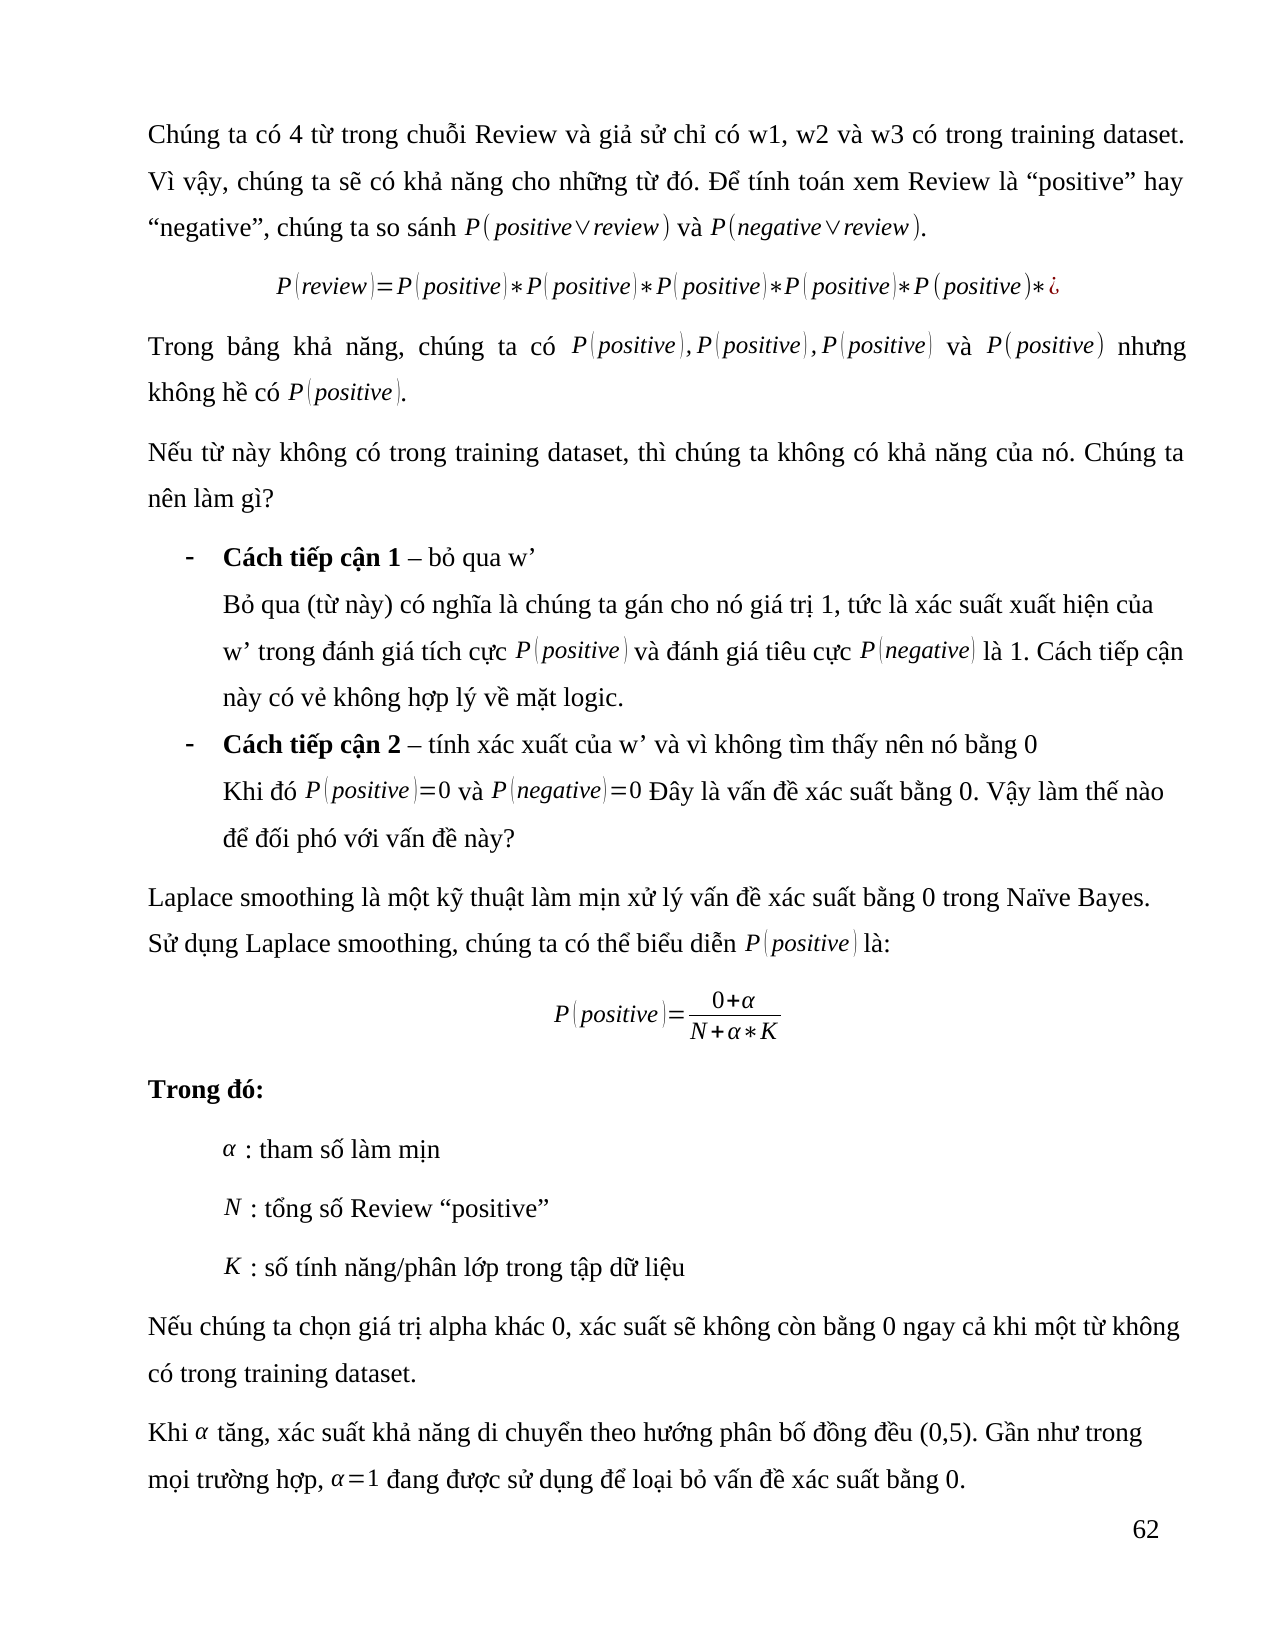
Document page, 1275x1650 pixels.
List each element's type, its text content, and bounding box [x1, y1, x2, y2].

text : tổng số Review “positive” [223, 1192, 1186, 1223]
text Nếu từ này không có trong training dataset, thì chúng ta không có khả năng của nó. Chúng ta nên làm gì? [148, 436, 1186, 513]
text Nếu chúng ta chọn giá trị alpha khác 0, xác suất sẽ không còn bằng 0 ngay cả khi một từ không có trong training dataset. [148, 1310, 1186, 1388]
text : số tính năng/phân lớp trong tập dữ liệu [223, 1251, 1186, 1282]
text Trong đó: [148, 1074, 1186, 1105]
text Khi tăng, xác suất khả năng di chuyển theo hướng phân bố đồng đều (0,5). Gần như trong mọi trường hợp, đang được sử dụng để loại bỏ vấn đề xác suất bằng 0. [148, 1416, 1186, 1494]
list Cách tiếp cận 1 – bỏ qua w’ Bỏ qua (từ này) có nghĩa là chúng ta gán cho nó giá trị 1, tức là xác suất xuất hiện của w’ trong đánh giá tích cực và đánh giá tiêu cực là 1. Cách tiếp cận này có vẻ không hợp lý về mặt logic. [185, 541, 1186, 713]
text Chúng ta có 4 từ trong chuỗi Review và giả sử chỉ có w1, w2 và w3 có trong training dataset. Vì vậy, chúng ta sẽ có khả năng cho những từ đó. Để tính toán xem Review là “positive” hay “negative”, chúng ta so sánh và . [148, 118, 1186, 243]
text : tham số làm mịn [223, 1133, 1186, 1164]
list Cách tiếp cận 2 – tính xác xuất của w’ và vì không tìm thấy nên nó bằng 0 Khi đó và Đây là vấn đề xác suất bằng 0. Vậy làm thế nào để đối phó với vấn đề này? [185, 728, 1186, 853]
text Trong bảng khả năng, chúng ta có và nhưng không hề có . [148, 330, 1186, 408]
text Laplace smoothing là một kỹ thuật làm mịn xử lý vấn đề xác suất bằng 0 trong Naïve Bayes. Sử dụng Laplace smoothing, chúng ta có thể biểu diễn là: [148, 881, 1186, 959]
